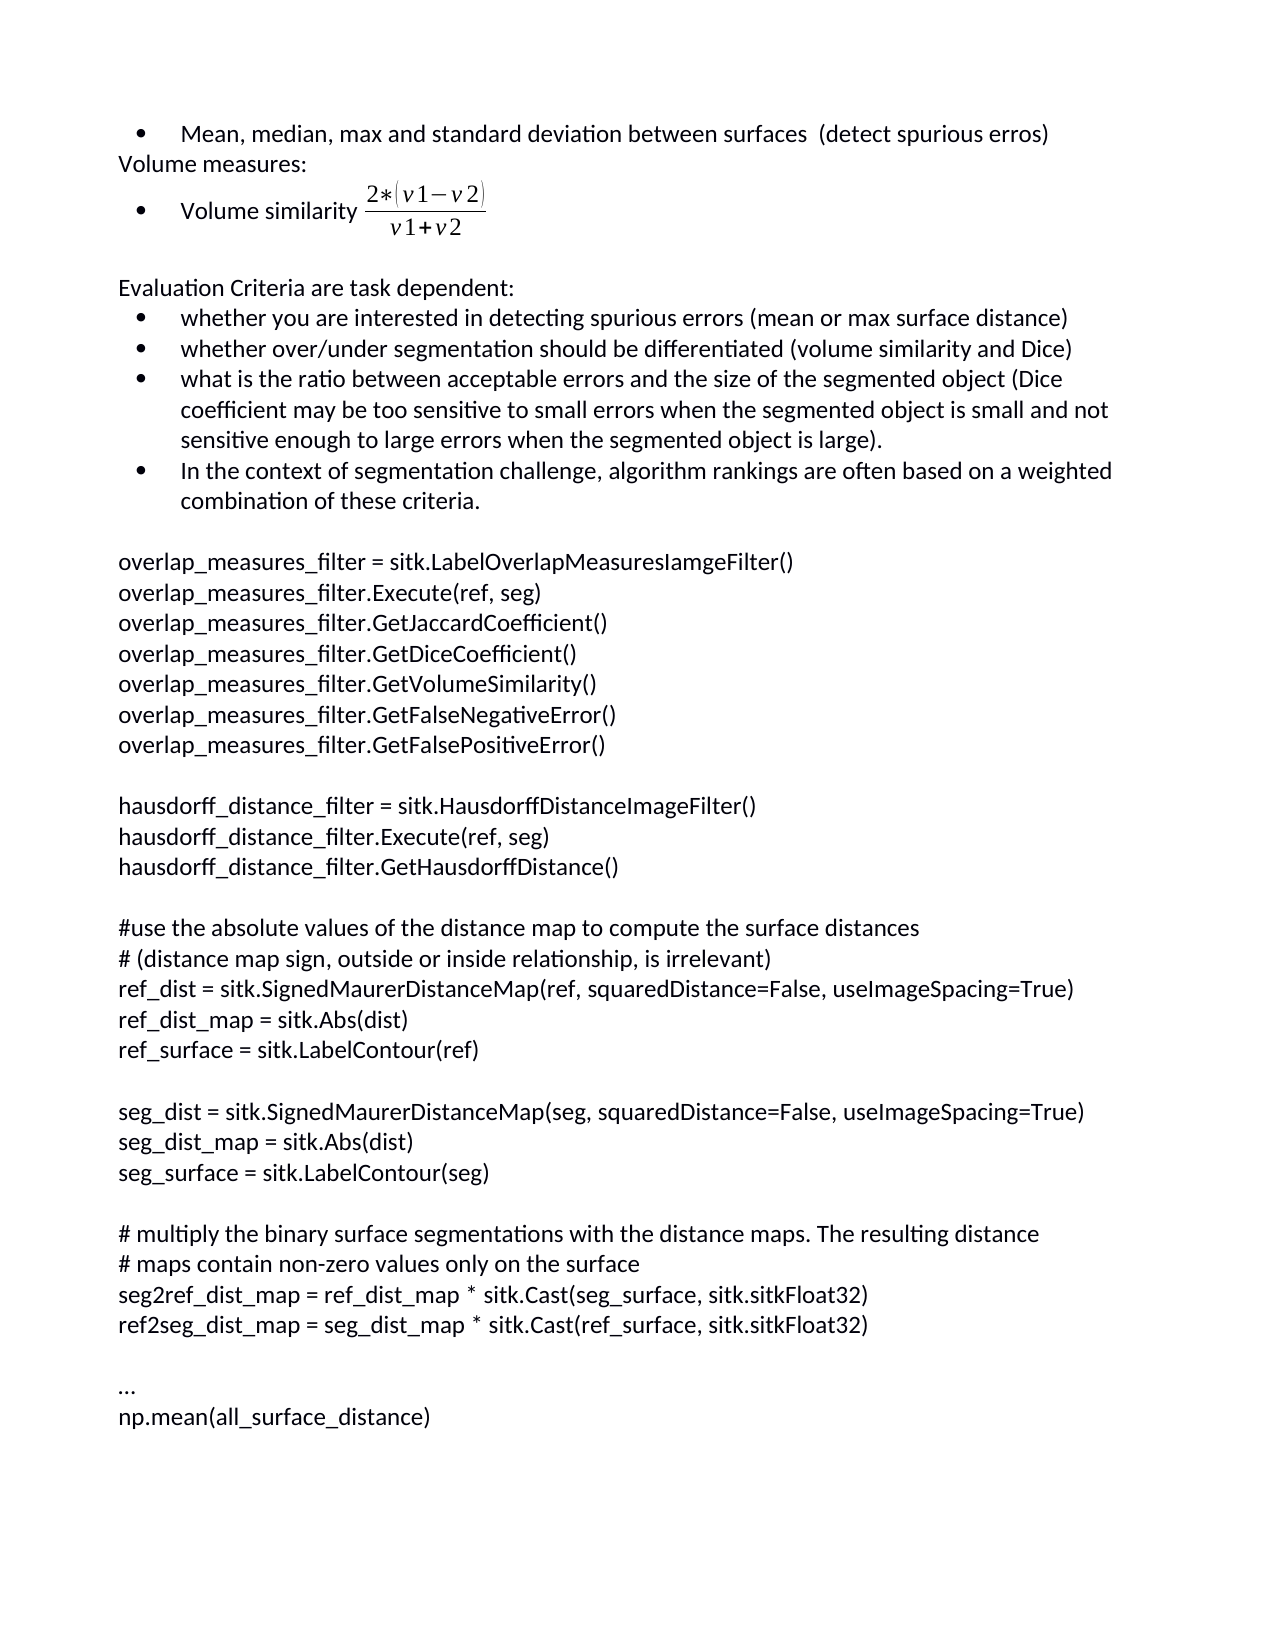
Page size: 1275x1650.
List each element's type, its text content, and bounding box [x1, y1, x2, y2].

text overlap_measures_filter.GetFalsePositiveError() [118, 729, 1157, 760]
text overlap_measures_filter.Execute(ref, seg) [118, 577, 1157, 607]
text ref2seg_dist_map = seg_dist_map * sitk.Cast(ref_surface, sitk.sitkFloat32) [118, 1309, 1157, 1340]
text seg2ref_dist_map = ref_dist_map * sitk.Cast(seg_surface, sitk.sitkFloat32) [118, 1279, 1157, 1309]
text ref_surface = sitk.LabelContour(ref) [118, 1035, 1157, 1065]
text # (distance map sign, outside or inside relationship, is irrelevant) [118, 943, 1157, 974]
text overlap_measures_filter.GetJaccardCoefficient() [118, 607, 1157, 638]
text #use the absolute values of the distance map to compute the surface distances [118, 913, 1157, 943]
text hausdorff_distance_filter = sitk.HausdorffDistanceImageFilter() [118, 791, 1157, 821]
list whether you are interested in detecting spurious errors (mean or max surface distance) [137, 302, 1157, 333]
text Volume measures: [118, 149, 1157, 179]
text ref_dist_map = sitk.Abs(dist) [118, 1004, 1157, 1035]
text # maps contain non-zero values only on the surface [118, 1248, 1157, 1279]
text seg_surface = sitk.LabelContour(seg) [118, 1157, 1157, 1187]
text np.mean(all_surface_distance) [118, 1401, 1157, 1431]
text Evaluation Criteria are task dependent: [118, 272, 1157, 302]
text overlap_measures_filter.GetFalseNegativeError() [118, 699, 1157, 729]
list Volume similarity [137, 179, 1157, 241]
text overlap_measures_filter = sitk.LabelOverlapMeasuresIamgeFilter() [118, 546, 1157, 577]
text seg_dist_map = sitk.Abs(dist) [118, 1126, 1157, 1157]
text overlap_measures_filter.GetVolumeSimilarity() [118, 668, 1157, 699]
text hausdorff_distance_filter.Execute(ref, seg) [118, 821, 1157, 852]
list whether over/under segmentation should be differentiated (volume similarity and Dice) [137, 333, 1157, 363]
text hausdorff_distance_filter.GetHausdorffDistance() [118, 852, 1157, 882]
text overlap_measures_filter.GetDiceCoefficient() [118, 638, 1157, 668]
list what is the ratio between acceptable errors and the size of the segmented object (Dice coefficient may be too sensitive to small errors when the segmented object is small and not sensitive enough to large errors when the segmented object is large). [137, 363, 1157, 455]
text ref_dist = sitk.SignedMaurerDistanceMap(ref, squaredDistance=False, useImageSpacing=True) [118, 974, 1157, 1004]
text seg_dist = sitk.SignedMaurerDistanceMap(seg, squaredDistance=False, useImageSpacing=True) [118, 1096, 1157, 1126]
list In the context of segmentation challenge, algorithm rankings are often based on a weighted combination of these criteria. [137, 455, 1157, 516]
text # multiply the binary surface segmentations with the distance maps. The resulting distance [118, 1218, 1157, 1248]
text … [118, 1370, 1157, 1401]
list Mean, median, max and standard deviation between surfaces (detect spurious erros) [137, 118, 1157, 149]
